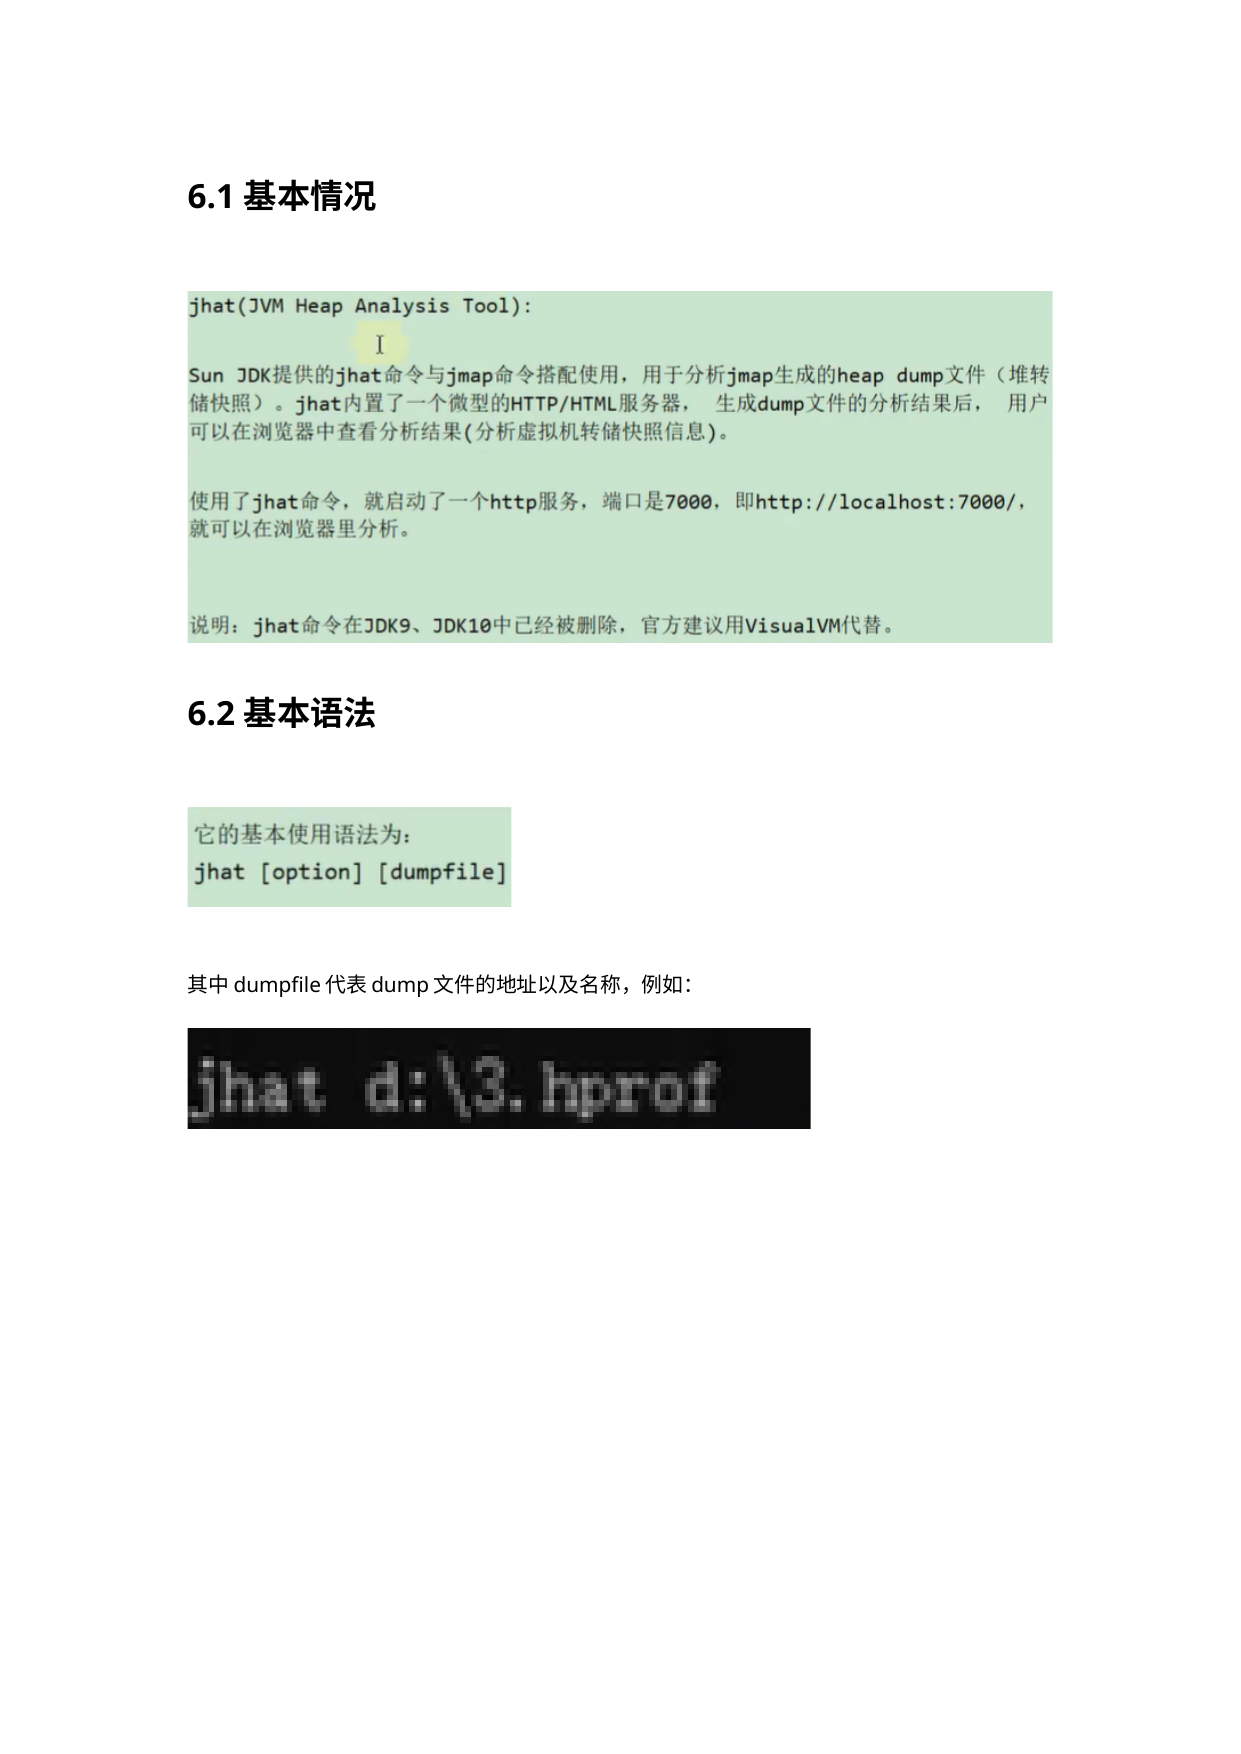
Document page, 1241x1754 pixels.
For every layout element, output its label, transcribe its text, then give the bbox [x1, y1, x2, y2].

picture [187, 1028, 811, 1129]
text 基本情况 [187, 162, 1053, 227]
picture [187, 807, 512, 907]
text 基本语法 [187, 678, 1053, 743]
text 其中dumpfile代表dump文件的地址以及名称，例如： [187, 967, 1053, 999]
picture [187, 291, 1053, 643]
